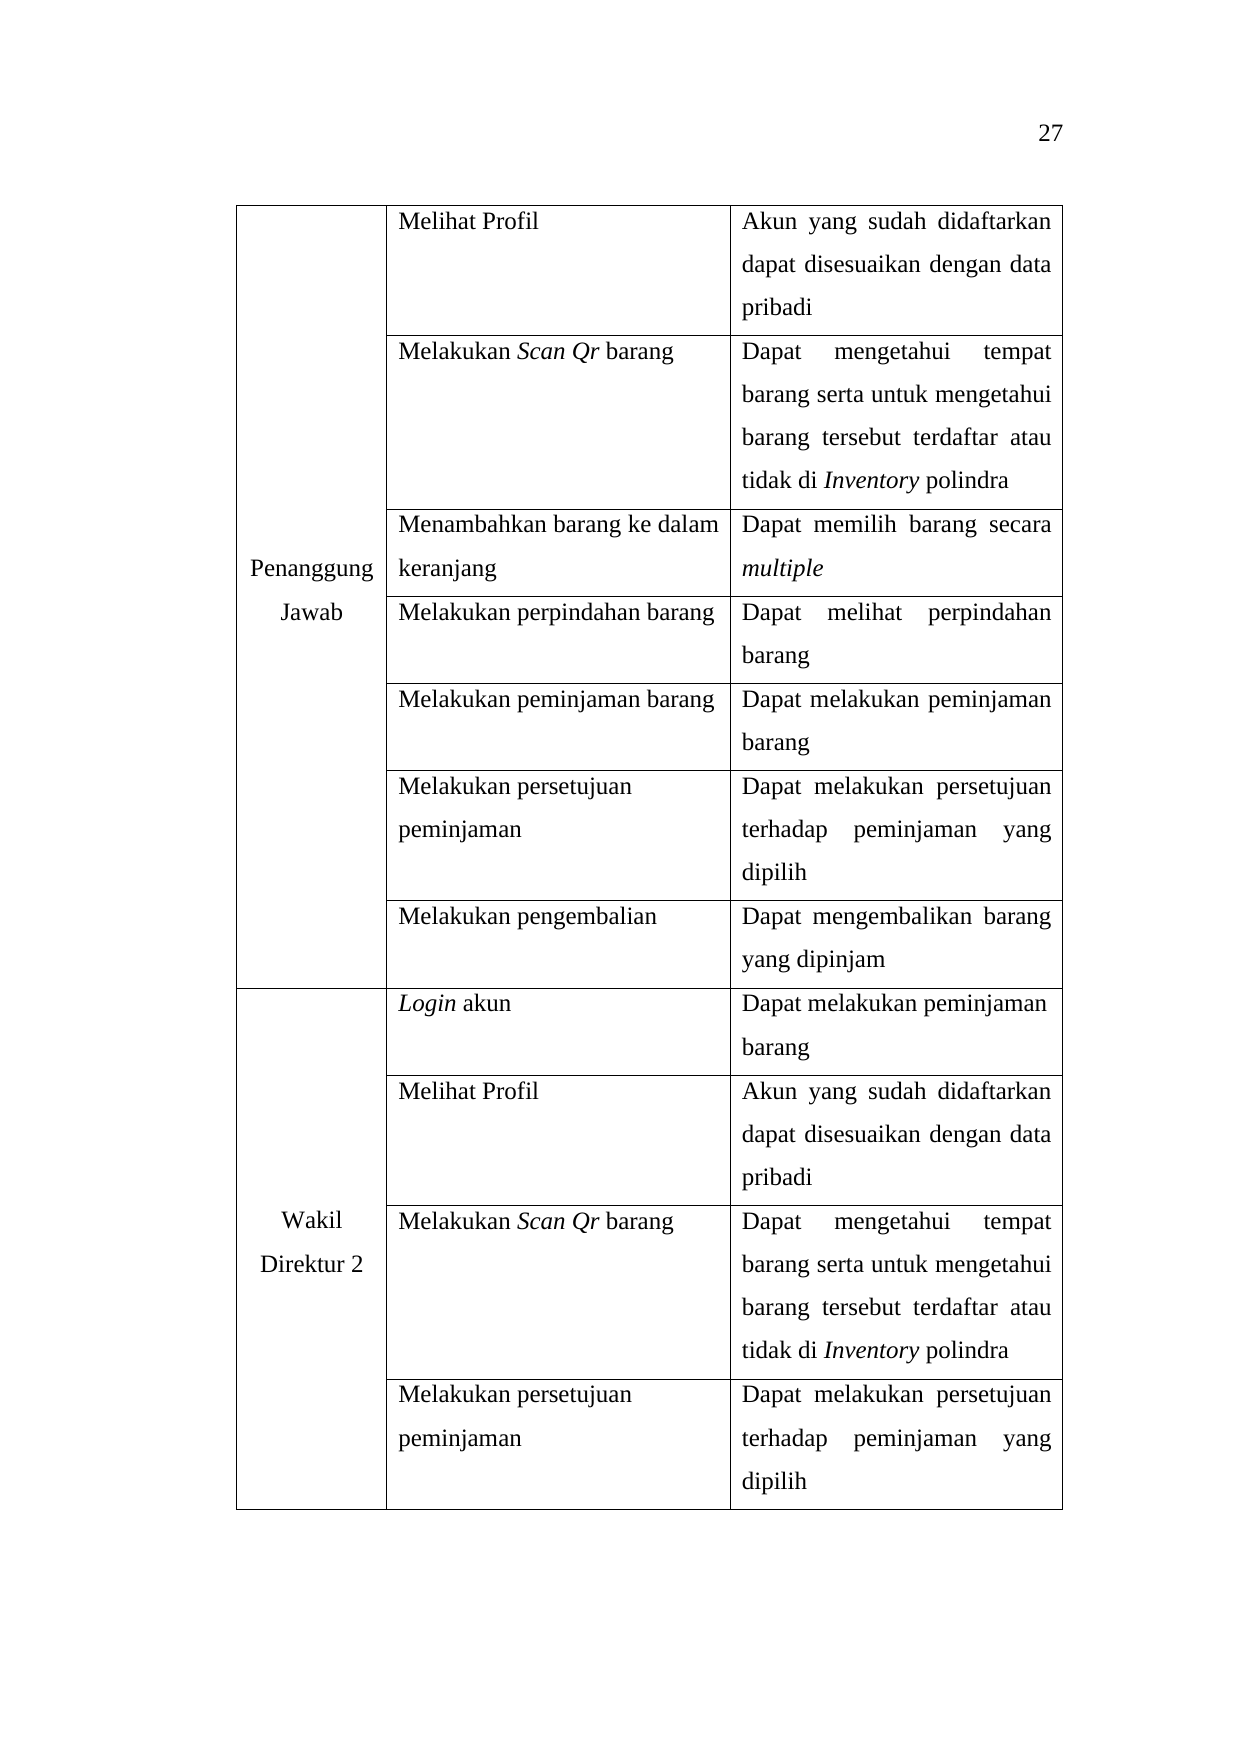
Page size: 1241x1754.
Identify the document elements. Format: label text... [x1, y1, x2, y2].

table_cell Login akun [387, 989, 730, 1075]
table_cell Melakukan persetujuan peminjaman [387, 1380, 730, 1509]
table_cell Melakukan Scan Qr barang [387, 1206, 730, 1378]
table_cell Dapat mengembalikan barang yang dipinjam [731, 901, 1062, 987]
table_cell Melakukan persetujuan peminjaman [387, 771, 730, 900]
table_cell Dapat mengetahui tempat barang serta untuk mengetahui barang tersebut terdaftar atau tidak di Inventory polindra [731, 336, 1062, 508]
table_cell Dapat melakukan peminjaman barang [731, 989, 1062, 1075]
table_cell Dapat melihat perpindahan barang [731, 597, 1062, 683]
table_cell Melakukan Scan Qr barang [387, 336, 730, 508]
table_cell Melakukan perpindahan barang [387, 597, 730, 683]
table_cell Melihat Profil [387, 206, 730, 335]
table_cell Dapat melakukan peminjaman barang [731, 684, 1062, 770]
table_cell Wakil Direktur 2 [237, 989, 386, 1509]
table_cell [237, 206, 386, 987]
table_cell Menambahkan barang ke dalam keranjang [387, 510, 730, 596]
table_cell Melakukan pengembalian [387, 901, 730, 987]
table_cell Dapat melakukan persetujuan terhadap peminjaman yang dipilih [731, 771, 1062, 900]
table_cell Akun yang sudah didaftarkan dapat disesuaikan dengan data pribadi [731, 1076, 1062, 1205]
table_cell Dapat mengetahui tempat barang serta untuk mengetahui barang tersebut terdaftar atau tidak di Inventory polindra [731, 1206, 1062, 1378]
table_cell Melihat Profil [387, 1076, 730, 1205]
table_cell Dapat melakukan persetujuan terhadap peminjaman yang dipilih [731, 1380, 1062, 1509]
table_cell Dapat memilih barang secara multiple [731, 510, 1062, 596]
table_cell Akun yang sudah didaftarkan dapat disesuaikan dengan data pribadi [731, 206, 1062, 335]
table_cell Melakukan peminjaman barang [387, 684, 730, 770]
